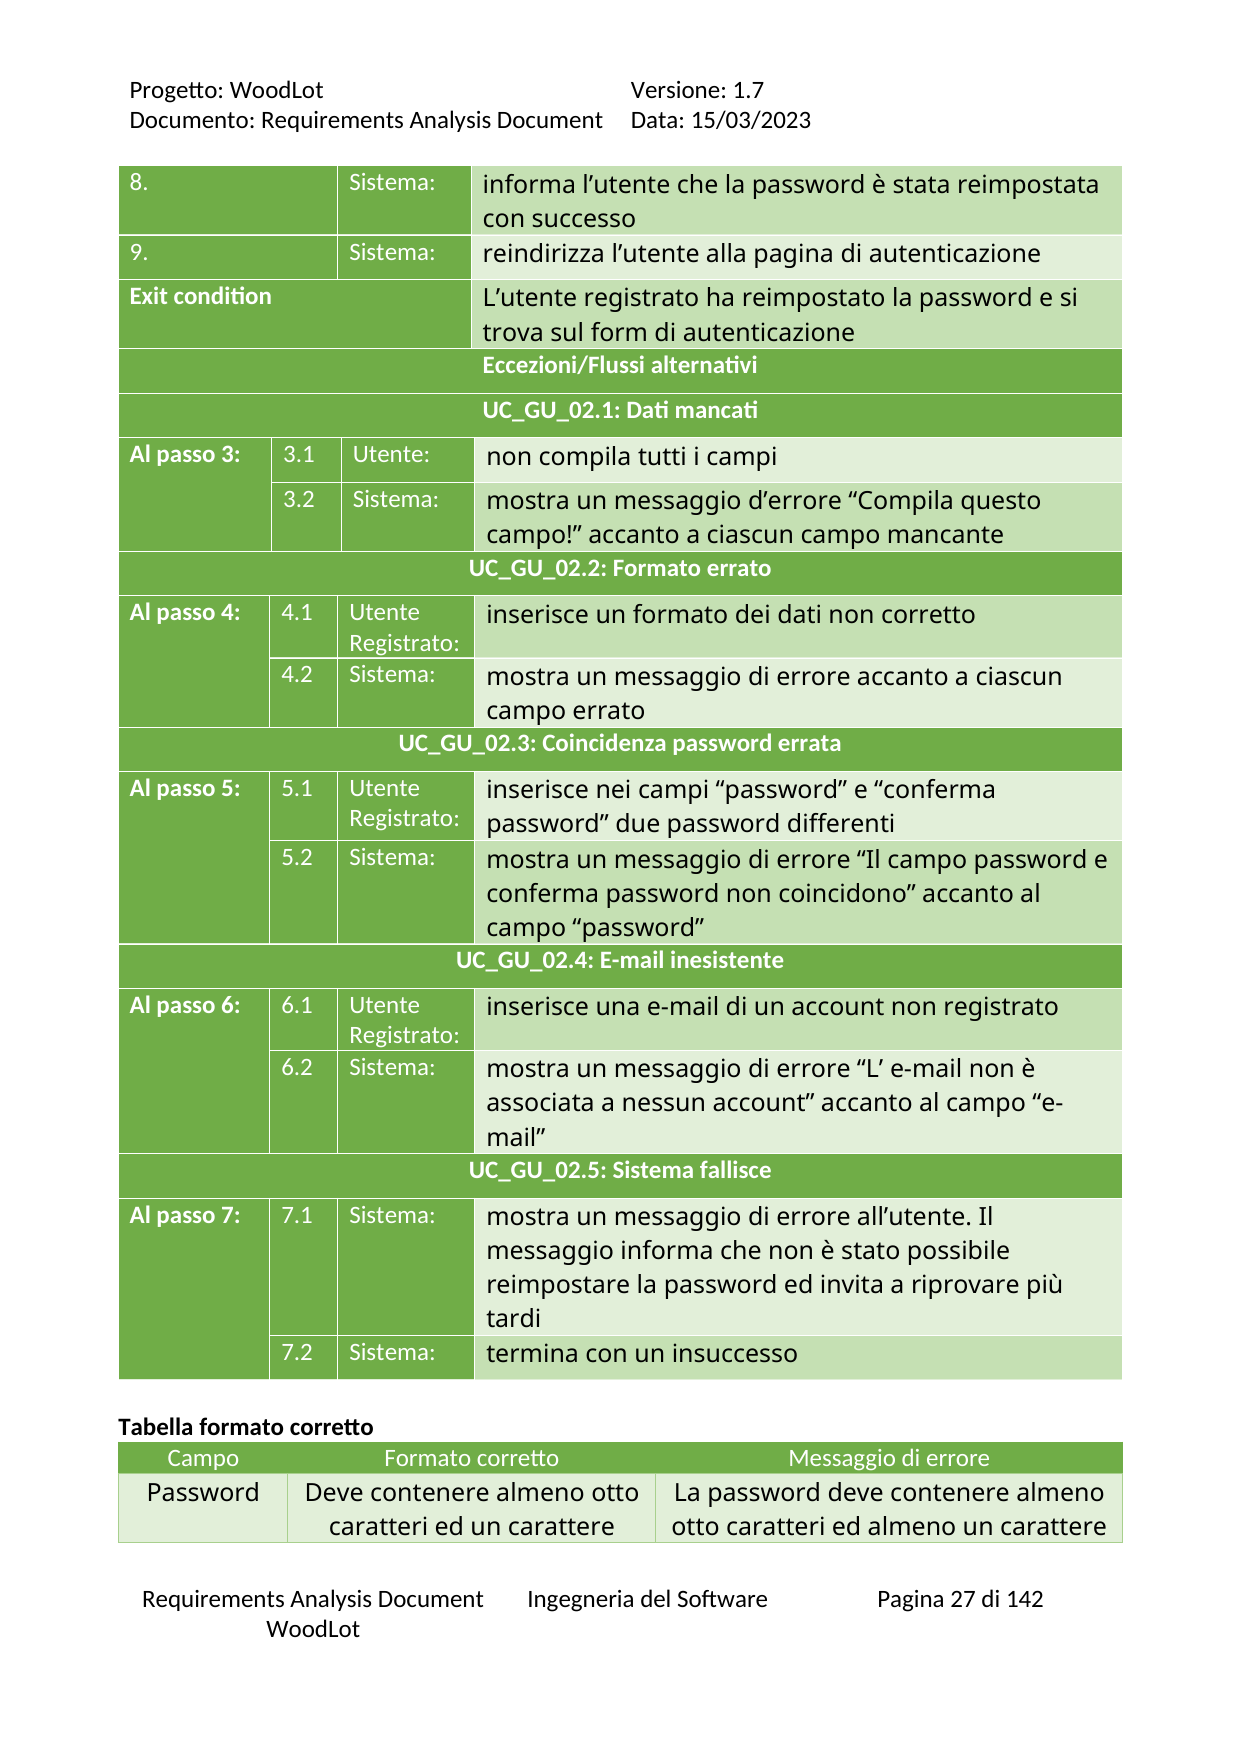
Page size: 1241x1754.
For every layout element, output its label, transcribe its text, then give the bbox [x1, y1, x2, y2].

table_cell Al passo 3: [119, 438, 271, 551]
table_cell UC_GU_02.2: Formato errato [119, 552, 1122, 595]
table_cell 8. [119, 166, 337, 234]
table_cell Sistema: [338, 166, 471, 234]
table_cell Sistema: [338, 1336, 474, 1379]
table_cell mostra un messaggio di errore “Il campo password e conferma password non coincidono” accanto al campo “password” [475, 841, 1122, 943]
table_cell Al passo 7: [119, 1199, 269, 1379]
table_cell mostra un messaggio di errore accanto a ciascun campo errato [475, 659, 1122, 727]
table_cell inserisce un formato dei dati non corretto [475, 596, 1122, 657]
table_header Messaggio di errore [656, 1443, 1122, 1473]
table_cell Exit condition [119, 280, 471, 348]
table_cell Utente Registrato: [338, 989, 474, 1050]
table_cell Al passo 6: [119, 989, 269, 1153]
table_cell inserisce una e-mail di un account non registrato [475, 989, 1122, 1050]
table_cell Sistema: [338, 841, 474, 943]
table_cell Sistema: [342, 483, 474, 551]
table_cell Sistema: [338, 1199, 474, 1335]
table_cell mostra un messaggio di errore “L’ e-mail non è associata a nessun account” accanto al campo “e-mail” [475, 1051, 1122, 1153]
table_cell L’utente registrato ha reimpostato la password e si trova sul form di autenticazione [472, 280, 1122, 348]
table_cell 7.1 [270, 1199, 337, 1335]
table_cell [288, 1474, 655, 1542]
table_cell UC_GU_02.4: E-mail inesistente [119, 945, 1122, 988]
text Tabella formato corretto [118, 1411, 1122, 1442]
table_cell 3.2 [272, 483, 341, 551]
table_cell Eccezioni/Flussi alternativi [119, 349, 1122, 393]
table_cell Utente Registrato: [338, 772, 474, 840]
table_cell 9. [119, 236, 337, 279]
table_cell UC_GU_02.1: Dati mancati [119, 394, 1122, 437]
table_cell 5.2 [270, 841, 337, 943]
table_cell 4.1 [270, 596, 337, 657]
table_cell UC_GU_02.3: Coincidenza password errata [119, 728, 1122, 771]
table_cell 6.2 [270, 1051, 337, 1153]
table_cell Sistema: [338, 659, 474, 727]
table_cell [656, 1474, 1122, 1542]
table_cell UC_GU_02.5: Sistema fallisce [119, 1154, 1122, 1198]
table_cell 4.2 [270, 659, 337, 727]
table_cell Al passo 4: [119, 596, 269, 727]
table_cell 6.1 [270, 989, 337, 1050]
table_cell 5.1 [270, 772, 337, 840]
table_cell 3.1 [272, 438, 341, 482]
table_cell 7.2 [270, 1336, 337, 1379]
table_cell Utente: [342, 438, 474, 482]
table_cell reindirizza l’utente alla pagina di autenticazione [472, 236, 1122, 279]
table_cell Al passo 5: [119, 772, 269, 943]
table_cell non compila tutti i campi [475, 438, 1122, 482]
table_cell Sistema: [338, 1051, 474, 1153]
table_cell Sistema: [338, 236, 471, 279]
table_cell Utente Registrato: [338, 596, 474, 657]
table_cell inserisce nei campi “password” e “conferma password” due password differenti [475, 772, 1122, 840]
table_cell mostra un messaggio d’errore “Compila questo campo!” accanto a ciascun campo mancante [475, 483, 1122, 551]
table_header Campo [119, 1443, 287, 1473]
table_header Formato corretto [288, 1443, 655, 1473]
table_cell mostra un messaggio di errore all’utente. Il messaggio informa che non è stato possibile reimpostare la password ed invita a riprovare più tardi [475, 1199, 1122, 1335]
table_cell termina con un insuccesso [475, 1336, 1122, 1379]
table_cell informa l’utente che la password è stata reimpostata con successo [472, 166, 1122, 234]
table_cell Password [119, 1474, 287, 1542]
